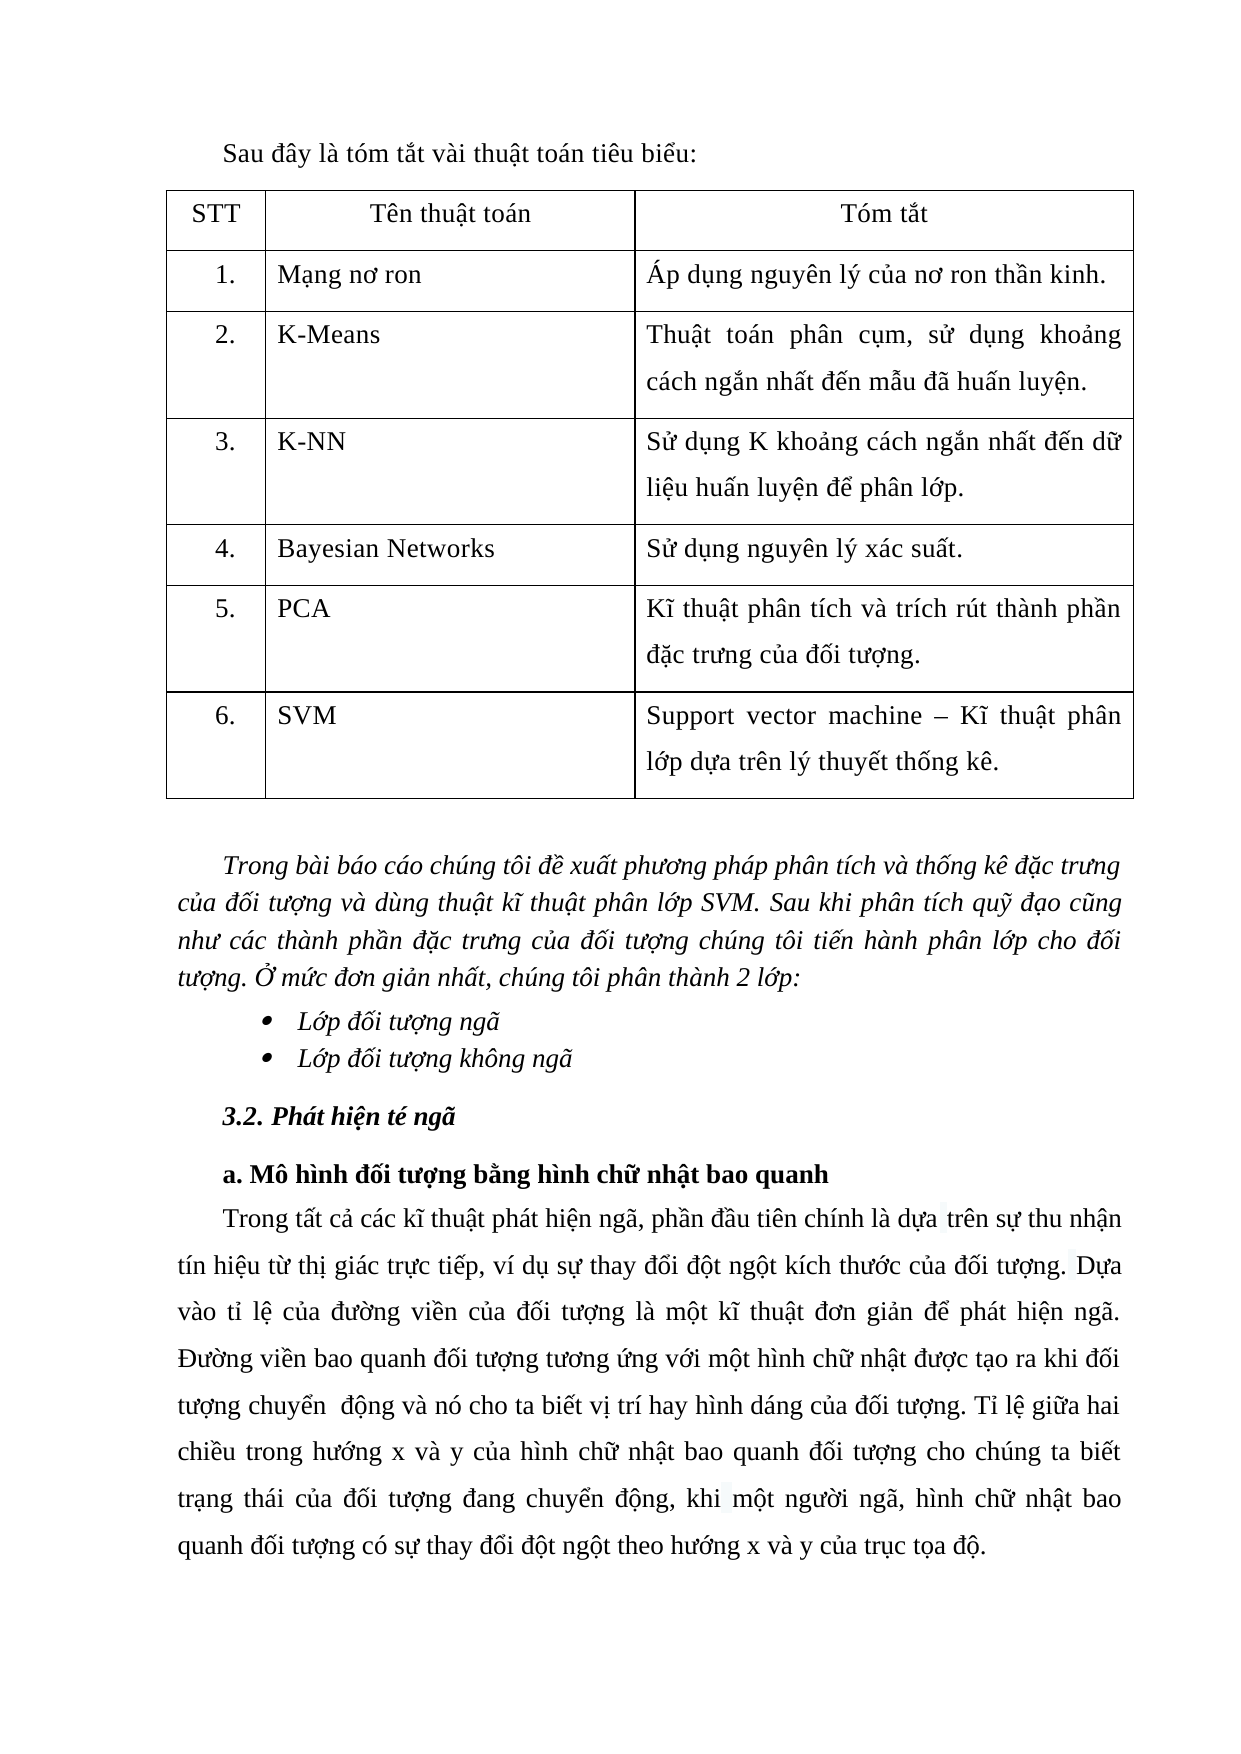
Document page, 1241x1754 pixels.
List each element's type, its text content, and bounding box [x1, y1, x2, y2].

table_cell K-Means [266, 312, 634, 417]
table_cell SVM [266, 693, 634, 798]
table_cell Sử dụng K khoảng cách ngắn nhất đến dữ liệu huấn luyện để phân lớp. [636, 419, 1133, 524]
table_cell Support vector machine – Kĩ thuật phân lớp dựa trên lý thuyết thống kê. [636, 693, 1133, 798]
table_cell Kĩ thuật phân tích và trích rút thành phần đặc trưng của đối tượng. [636, 586, 1133, 691]
table_header Tóm tắt [636, 191, 1133, 250]
table_cell PCA [266, 586, 634, 691]
table_cell Thuật toán phân cụm, sử dụng khoảng cách ngắn nhất đến mẫu đã huấn luyện. [636, 312, 1133, 417]
subtitle 3.2. Phát hiện té ngã [177, 1100, 1122, 1132]
table_cell [167, 693, 265, 798]
list Lớp đối tượng ngã [260, 1004, 1122, 1036]
table_cell [167, 525, 265, 584]
table_cell Bayesian Networks [266, 525, 634, 584]
subtitle a. Mô hình đối tượng bằng hình chữ nhật bao quanh [177, 1158, 1122, 1190]
text Sau đây là tóm tắt vài thuật toán tiêu biểu: [177, 137, 1122, 168]
table_cell [167, 419, 265, 524]
table_header STT [167, 191, 265, 250]
table_cell Sử dụng nguyên lý xác suất. [636, 525, 1133, 584]
table_header Tên thuật toán [266, 191, 634, 250]
table_cell [167, 251, 265, 311]
text Trong bài báo cáo chúng tôi đề xuất phương pháp phân tích và thống kê đặc trưng của đối tượng và dùng thuật kĩ thuật phân lớp SVM. Sau khi phân tích quỹ đạo cũng như các thành phần đặc trưng của đối tượng chúng tôi tiến hành phân lớp cho đối tượng. Ở mức đơn giản nhất, chúng tôi phân thành 2 lớp: [177, 849, 1122, 992]
list Lớp đối tượng không ngã [260, 1042, 1122, 1073]
table_cell [167, 312, 265, 417]
table_cell [167, 586, 265, 691]
table_cell K-NN [266, 419, 634, 524]
text Trong tất cả các kĩ thuật phát hiện ngã, phần đầu tiên chính là dựa trên sự thu nhận tín hiệu từ thị giác trực tiếp, ví dụ sự thay đổi đột ngột kích thước của đối tượng. Dựa vào tỉ lệ của đường viền của đối tượng là một kĩ thuật đơn giản để phát hiện ngã. Đường viền bao quanh đối tượng tương ứng với một hình chữ nhật được tạo ra khi đối tượng chuyển động và nó cho ta biết vị trí hay hình dáng của đối tượng. Tỉ lệ giữa hai chiều trong hướng x và y của hình chữ nhật bao quanh đối tượng cho chúng ta biết trạng thái của đối tượng đang chuyển động, khi một người ngã, hình chữ nhật bao quanh đối tượng có sự thay đổi đột ngột theo hướng x và y của trục tọa độ. [177, 1202, 1122, 1560]
table_cell Áp dụng nguyên lý của nơ ron thần kinh. [636, 251, 1133, 311]
table_cell Mạng nơ ron [266, 251, 634, 311]
